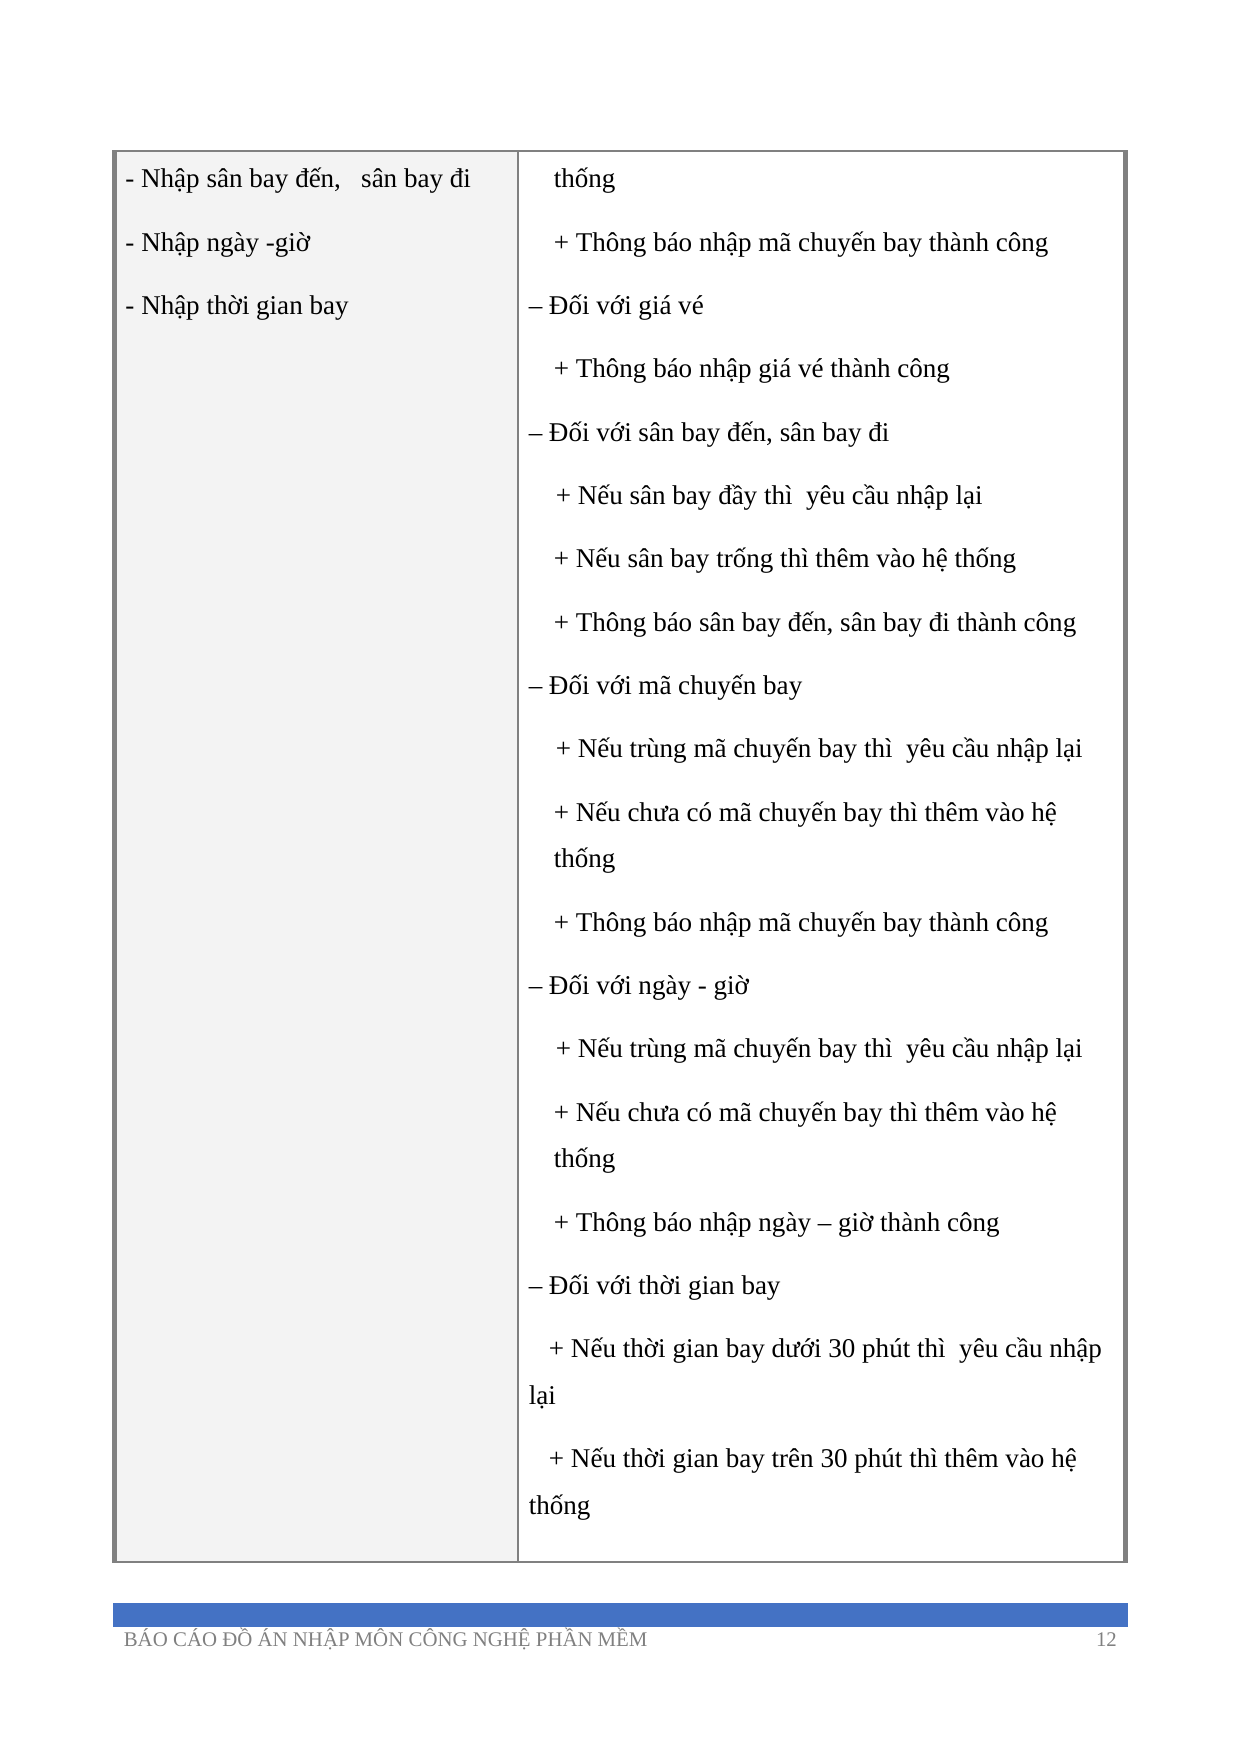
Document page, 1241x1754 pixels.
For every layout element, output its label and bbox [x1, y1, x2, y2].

table_cell [117, 152, 517, 1561]
table_cell [519, 152, 1123, 1561]
